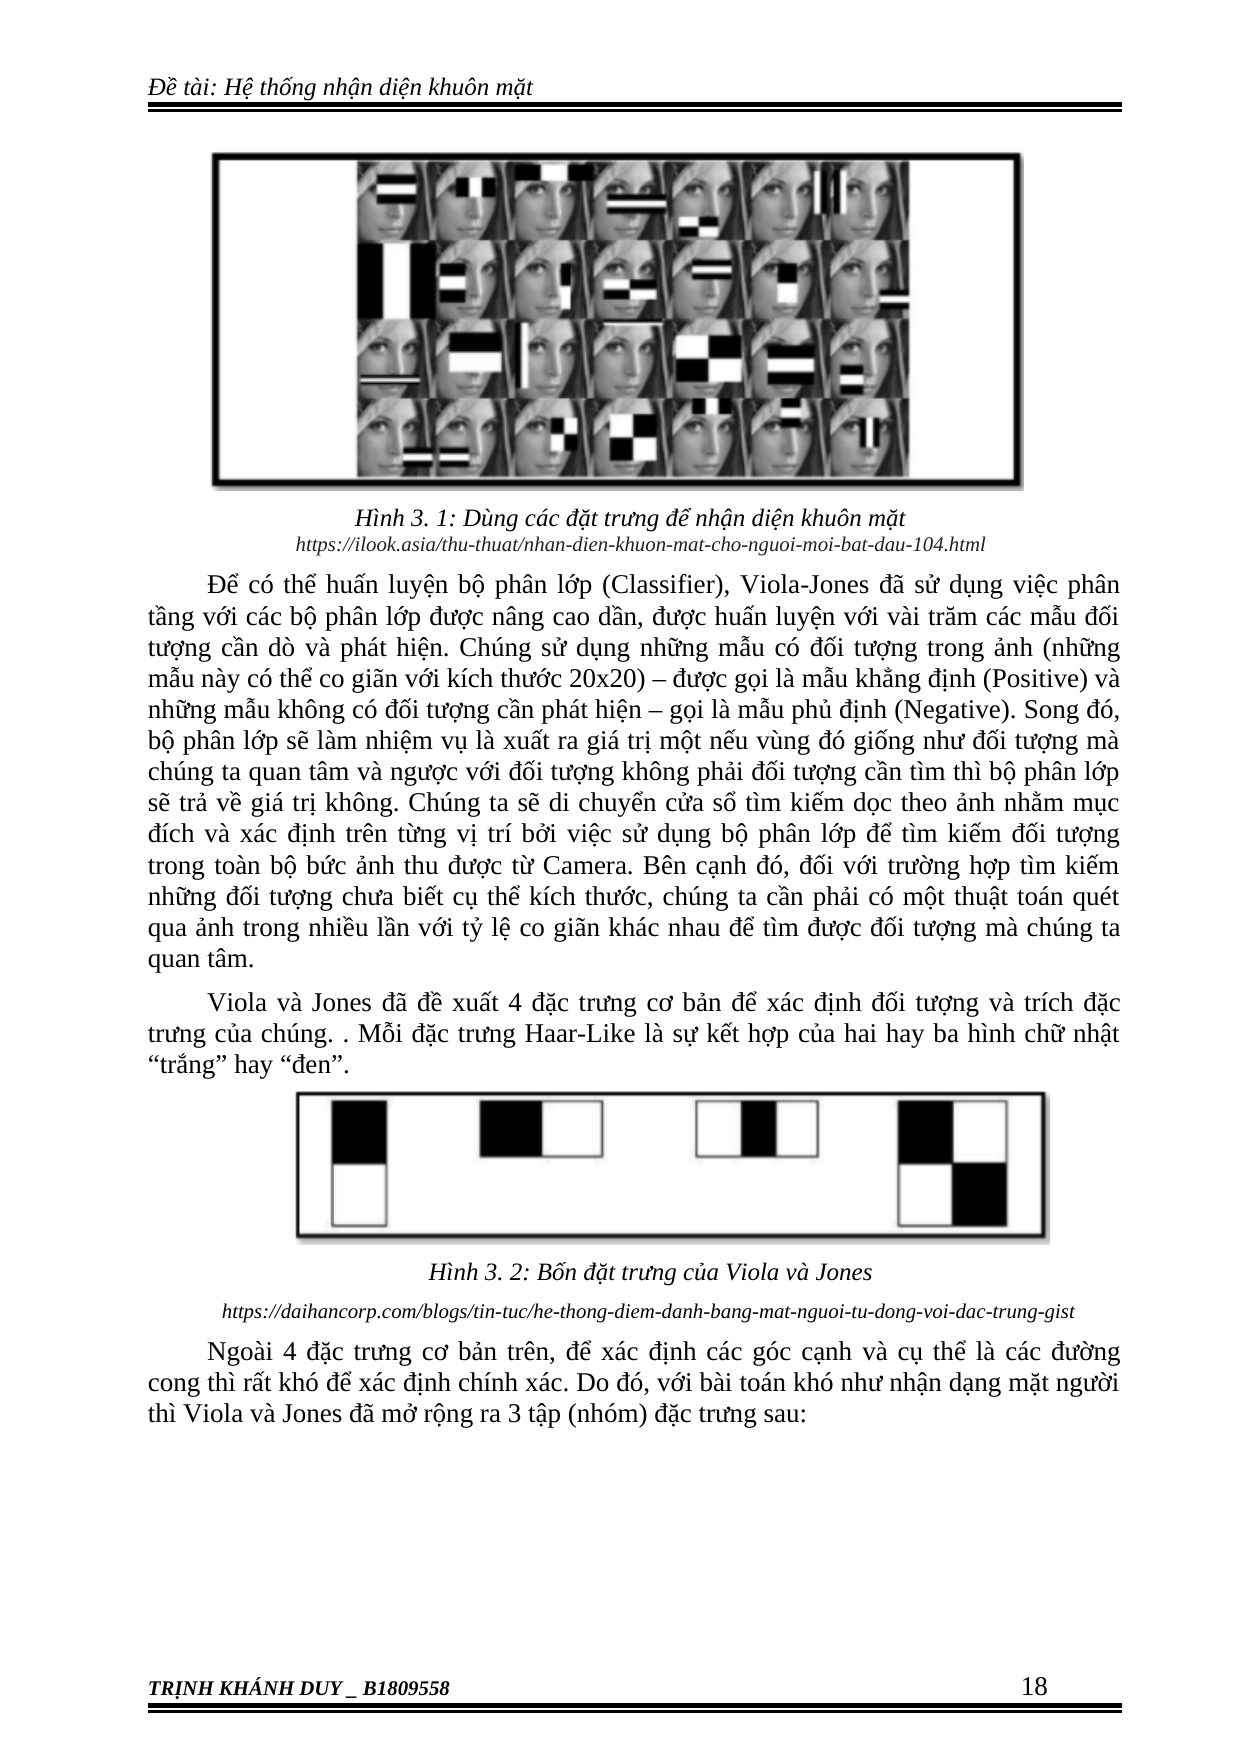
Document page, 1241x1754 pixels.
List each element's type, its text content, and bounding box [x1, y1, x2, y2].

text Để có thể huấn luyện bộ phân lớp (Classifier), Viola-Jones đã sử dụng việc phân tầng với các bộ phân lớp được nâng cao dần, được huấn luyện với vài trăm các mẫu đối tượng cần dò và phát hiện. Chúng sử dụng những mẫu có đối tượng trong ảnh (những mẫu này có thể co giãn với kích thước 20x20) – được gọi là mẫu khẳng định (Positive) và những mẫu không có đối tượng cần phát hiện – gọi là mẫu phủ định (Negative). Song đó, bộ phân lớp sẽ làm nhiệm vụ là xuất ra giá trị một nếu vùng đó giống như đối tượng mà chúng ta quan tâm và ngược với đối tượng không phải đối tượng cần tìm thì bộ phân lớp sẽ trả về giá trị không. Chúng ta sẽ di chuyển cửa sổ tìm kiếm dọc theo ảnh nhằm mục đích và xác định trên từng vị trí bởi việc sử dụng bộ phân lớp để tìm kiếm đối tượng trong toàn bộ bức ảnh thu được từ Camera. Bên cạnh đó, đối với trường hợp tìm kiếm những đối tượng chưa biết cụ thể kích thước, chúng ta cần phải có một thuật toán quét qua ảnh trong nhiều lần với tỷ lệ co giãn khác nhau để tìm được đối tượng mà chúng ta quan tâm. [148, 568, 1122, 973]
text Ngoài 4 đặc trưng cơ bản trên, để xác định các góc cạnh và cụ thể là các đường cong thì rất khó để xác định chính xác. Do đó, với bài toán khó như nhận dạng mặt người thì Viola và Jones đã mở rộng ra 3 tập (nhóm) đặc trưng sau: [148, 1335, 1122, 1429]
picture [206, 148, 1024, 491]
text Hình 3. 2: Bốn đặt trưng của Viola và Jones [148, 1257, 1122, 1286]
text https://ilook.asia/thu-thuat/nhan-dien-khuon-mat-cho-nguoi-moi-bat-dau-104.html [148, 532, 1122, 556]
picture [295, 1091, 1051, 1245]
text https://daihancorp.com/blogs/tin-tuc/he-thong-diem-danh-bang-mat-nguoi-tu-dong-voi-dac-trung-gist [148, 1299, 1122, 1323]
text Viola và Jones đã đề xuất 4 đặc trưng cơ bản để xác định đối tượng và trích đặc trưng của chúng. . Mỗi đặc trưng Haar-Like là sự kết hợp của hai hay ba hình chữ nhật “trắng” hay “đen”. [148, 986, 1122, 1079]
text Hình 3. 1: Dùng các đặt trưng để nhận diện khuôn mặt [148, 503, 1122, 532]
